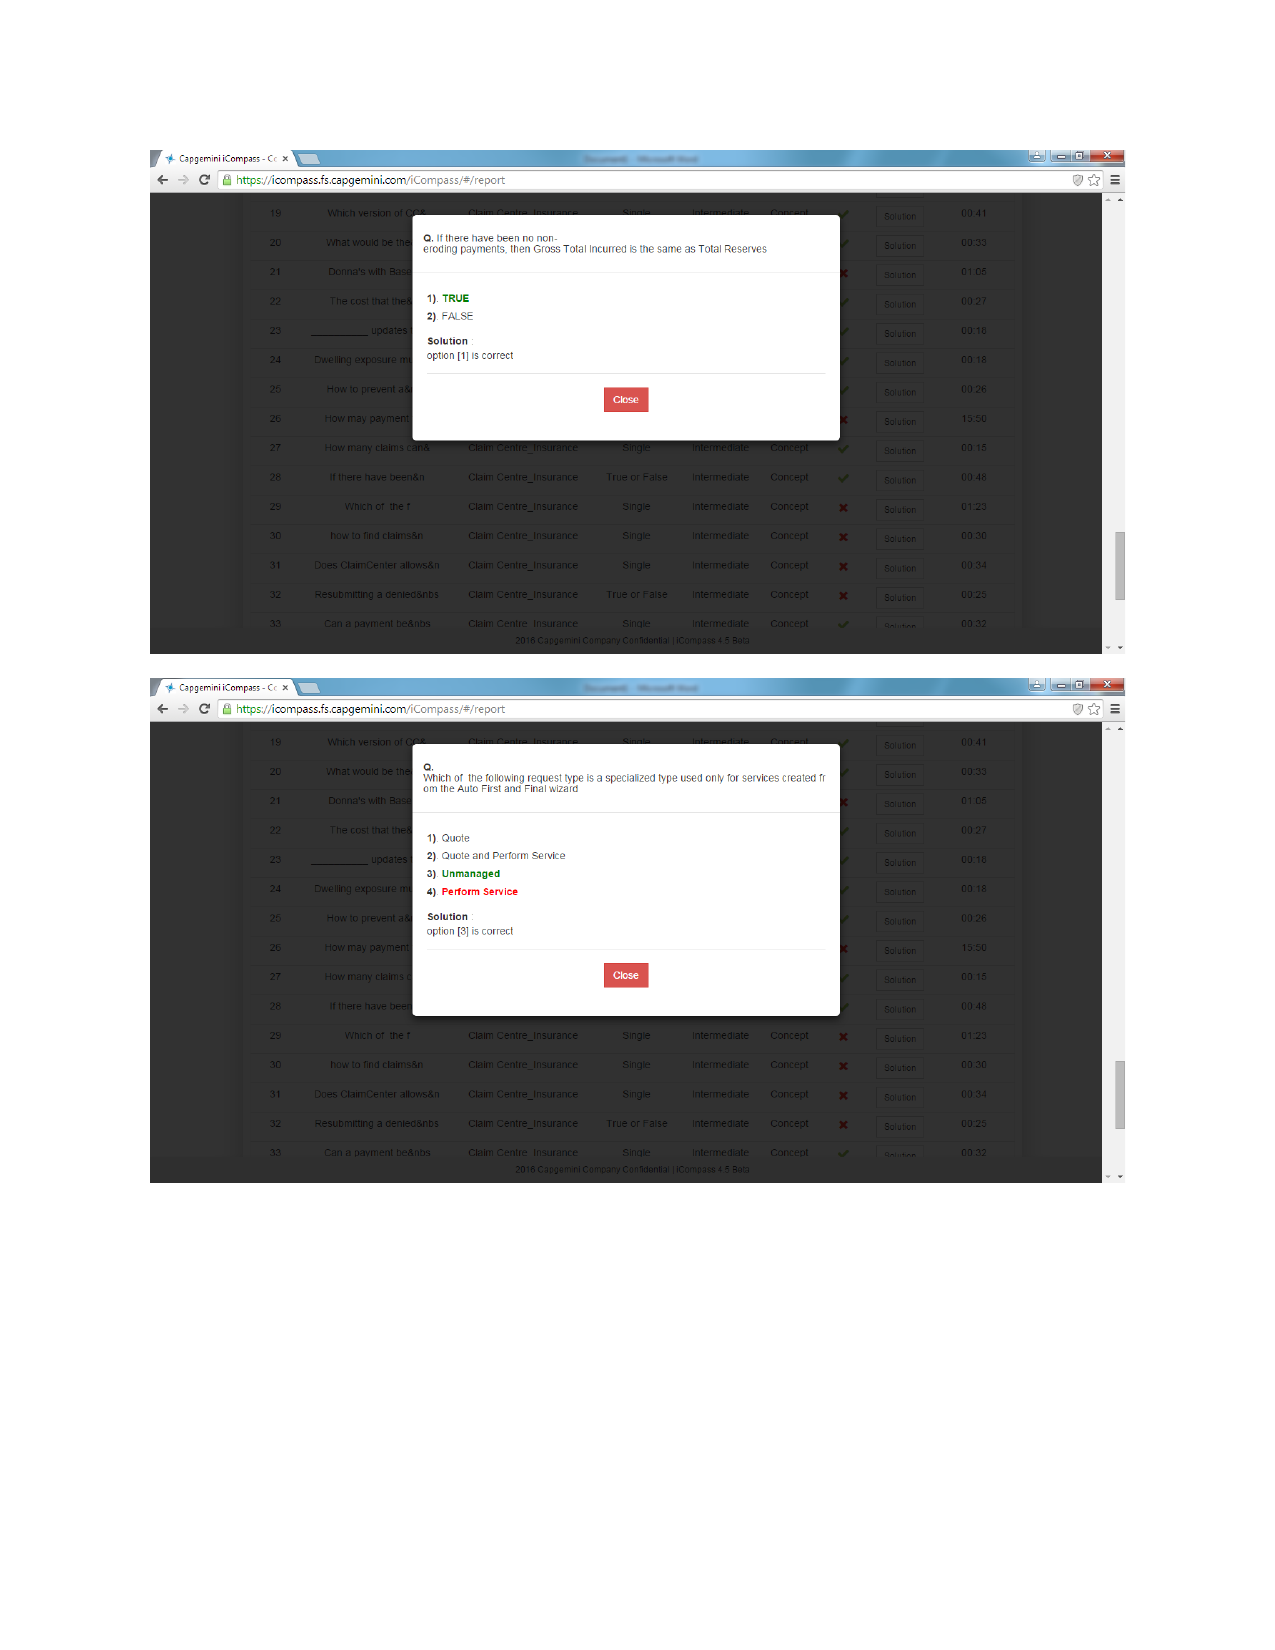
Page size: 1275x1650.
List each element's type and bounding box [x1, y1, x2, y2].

picture [150, 678, 1125, 1183]
picture [150, 150, 1125, 654]
